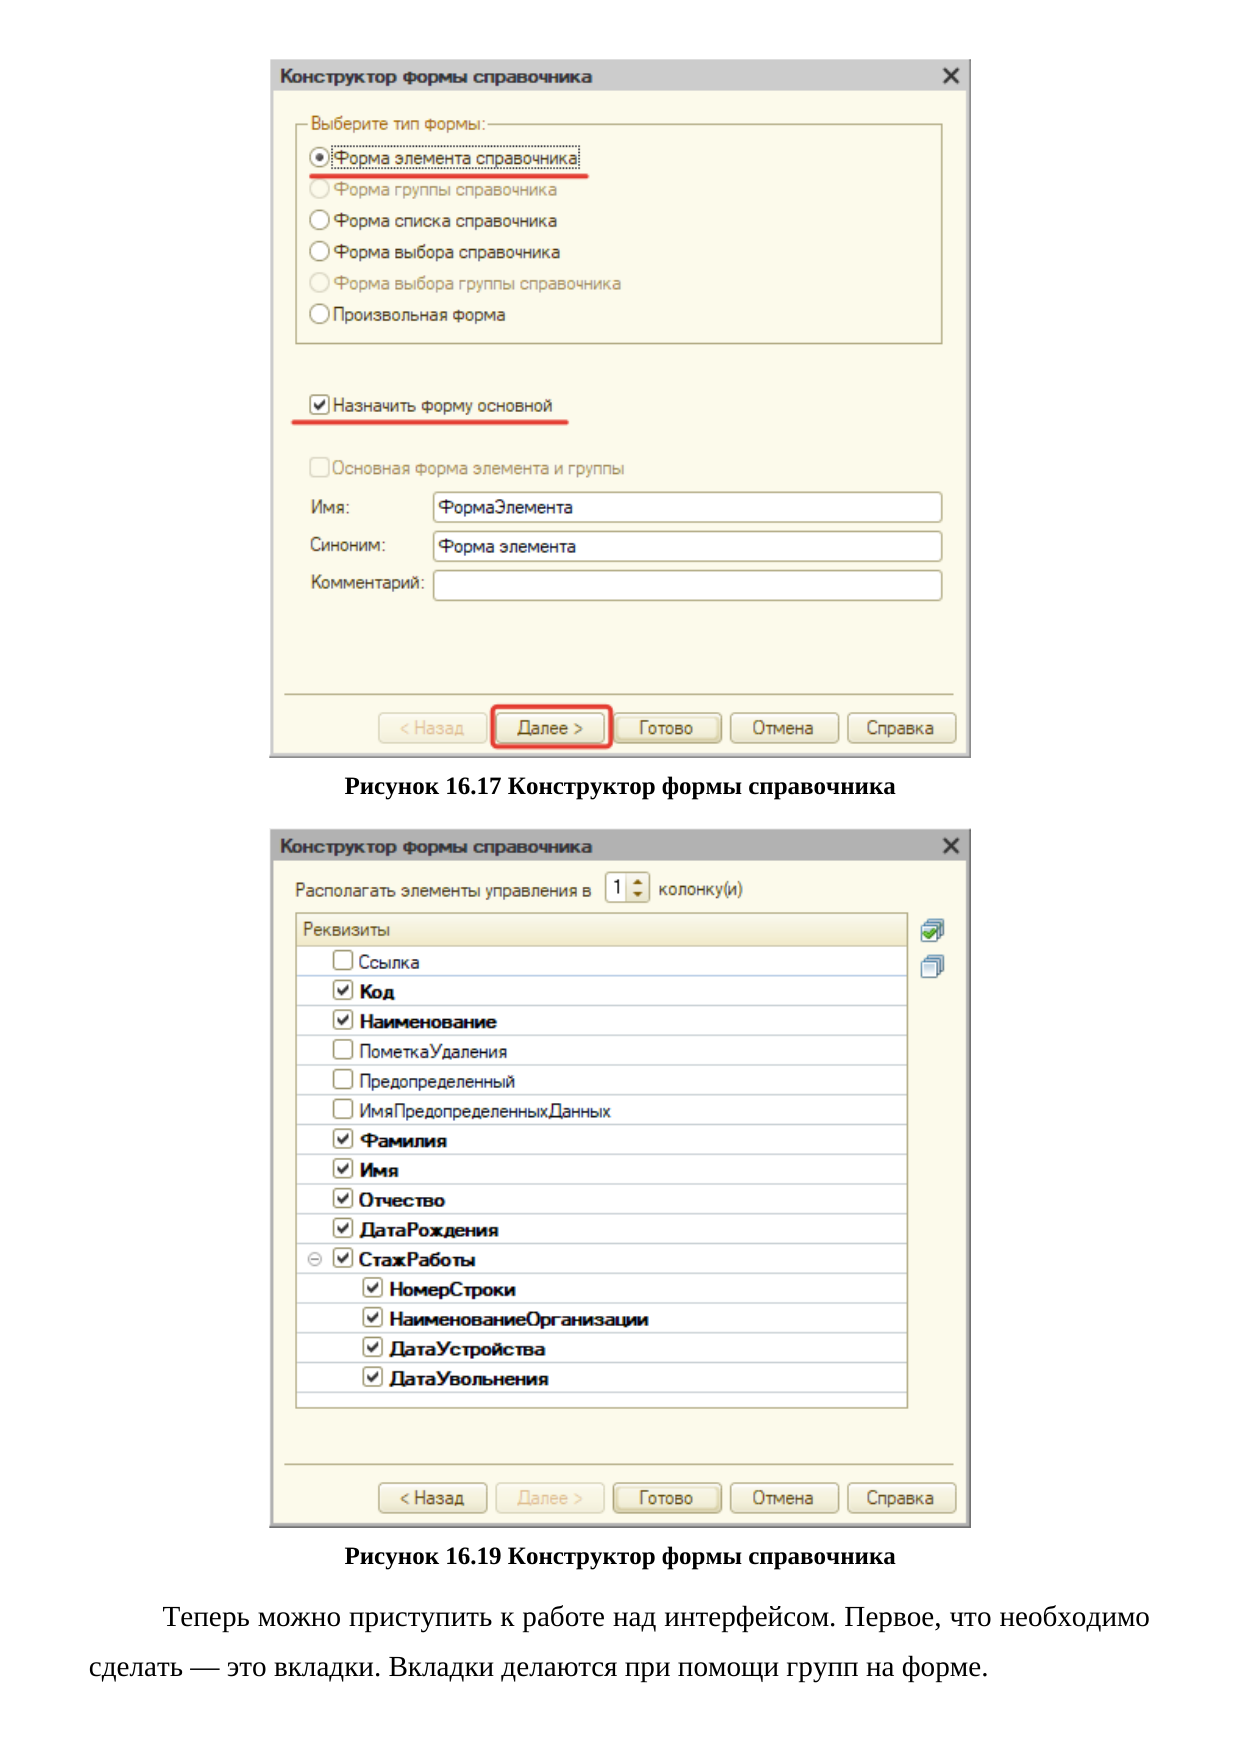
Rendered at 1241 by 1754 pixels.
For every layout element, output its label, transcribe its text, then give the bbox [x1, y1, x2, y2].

text Рисунок 16.17 Конструктор формы справочника [89, 771, 1152, 800]
text Рисунок 16.19 Конструктор формы справочника [89, 1541, 1152, 1570]
picture [269, 828, 971, 1528]
picture [269, 59, 971, 758]
text Теперь можно приступить к работе над интерфейсом. Первое, что необходимо сделать — это вкладки. Вкладки делаются при помощи групп на форме. [89, 1599, 1152, 1683]
